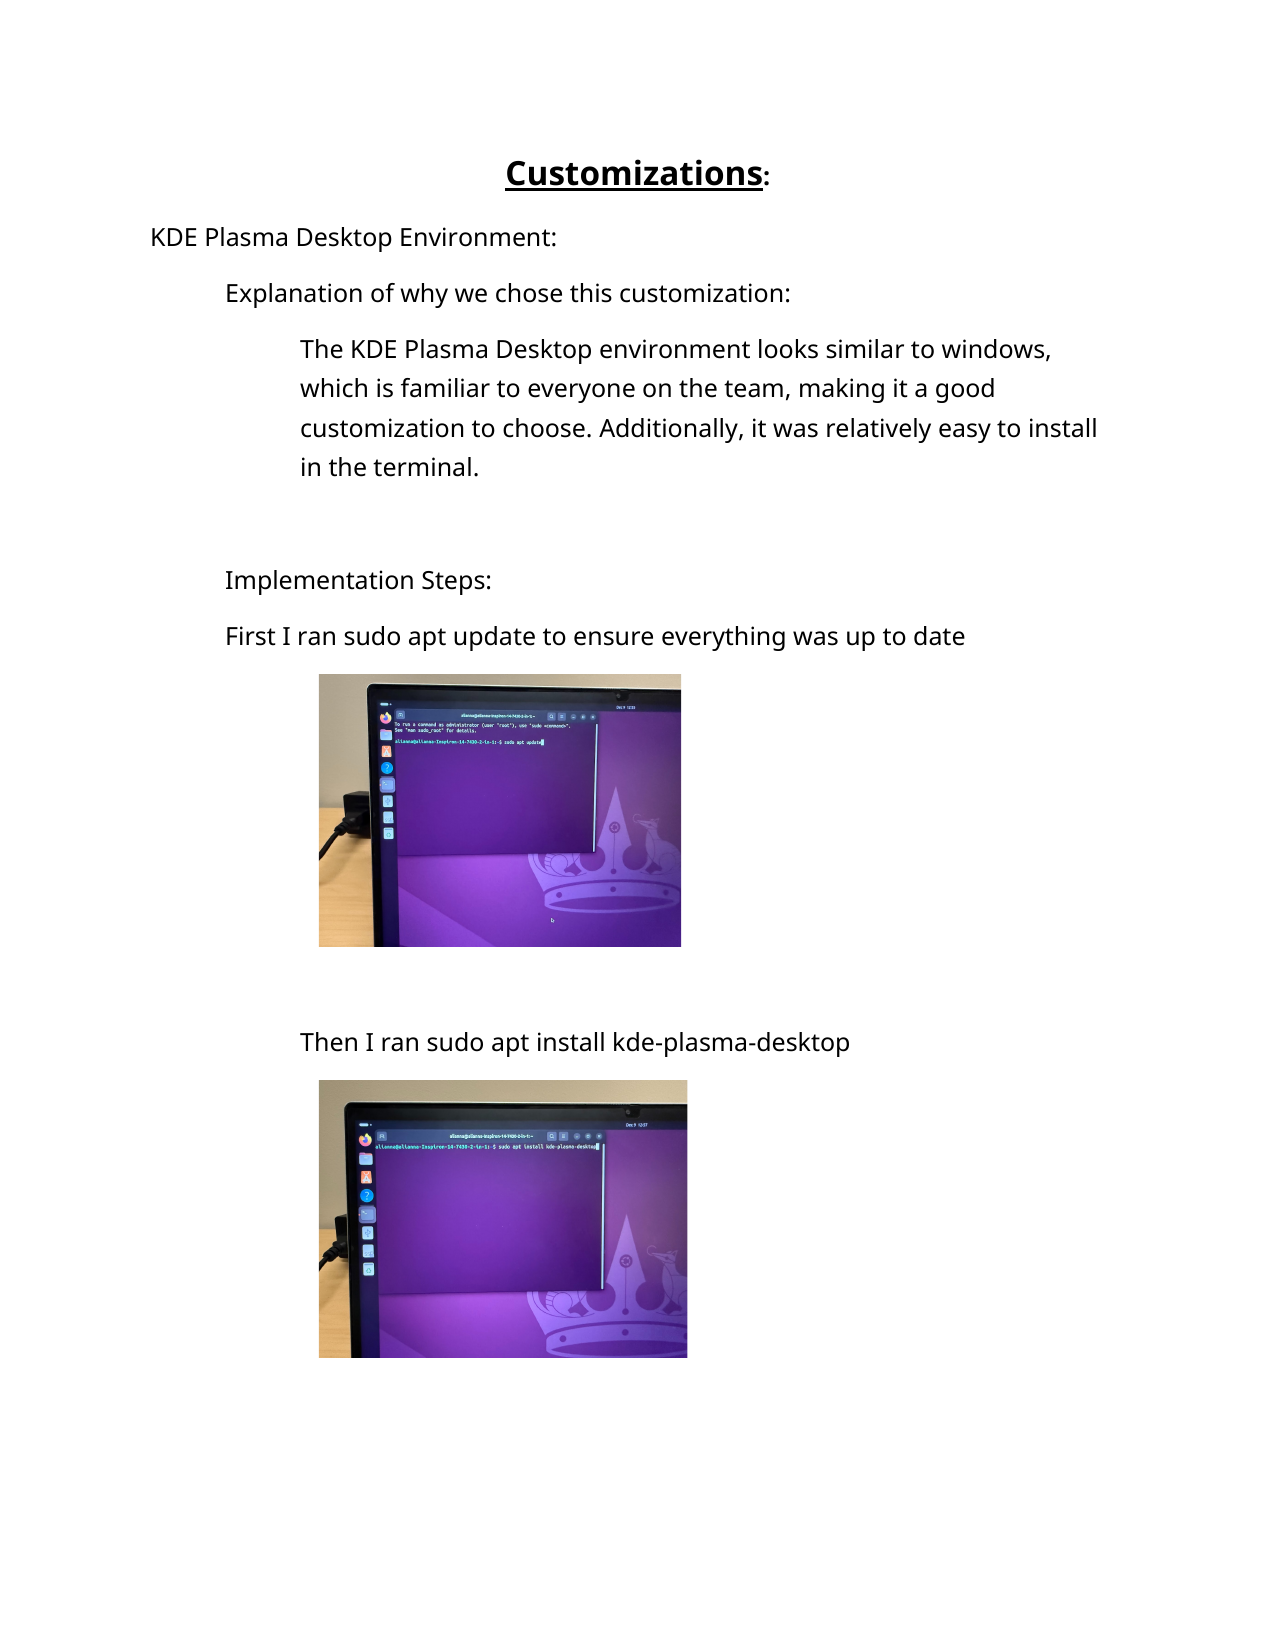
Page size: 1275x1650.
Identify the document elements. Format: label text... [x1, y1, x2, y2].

text Then I ran sudo apt install kde-plasma-desktop [225, 1025, 1125, 1059]
text The KDE Plasma Desktop environment looks similar to windows, which is familiar to everyone on the team, making it a good customization to choose. Additionally, it was relatively easy to install in the terminal. [300, 332, 1125, 484]
text Explanation of why we chose this customization: [225, 275, 1125, 309]
text Customizations: [150, 150, 1125, 195]
text KDE Plasma Desktop Environment: [150, 219, 1125, 253]
text Implementation Steps: [225, 562, 1125, 596]
text First I ran sudo apt update to ensure everything was up to date [225, 618, 1125, 652]
